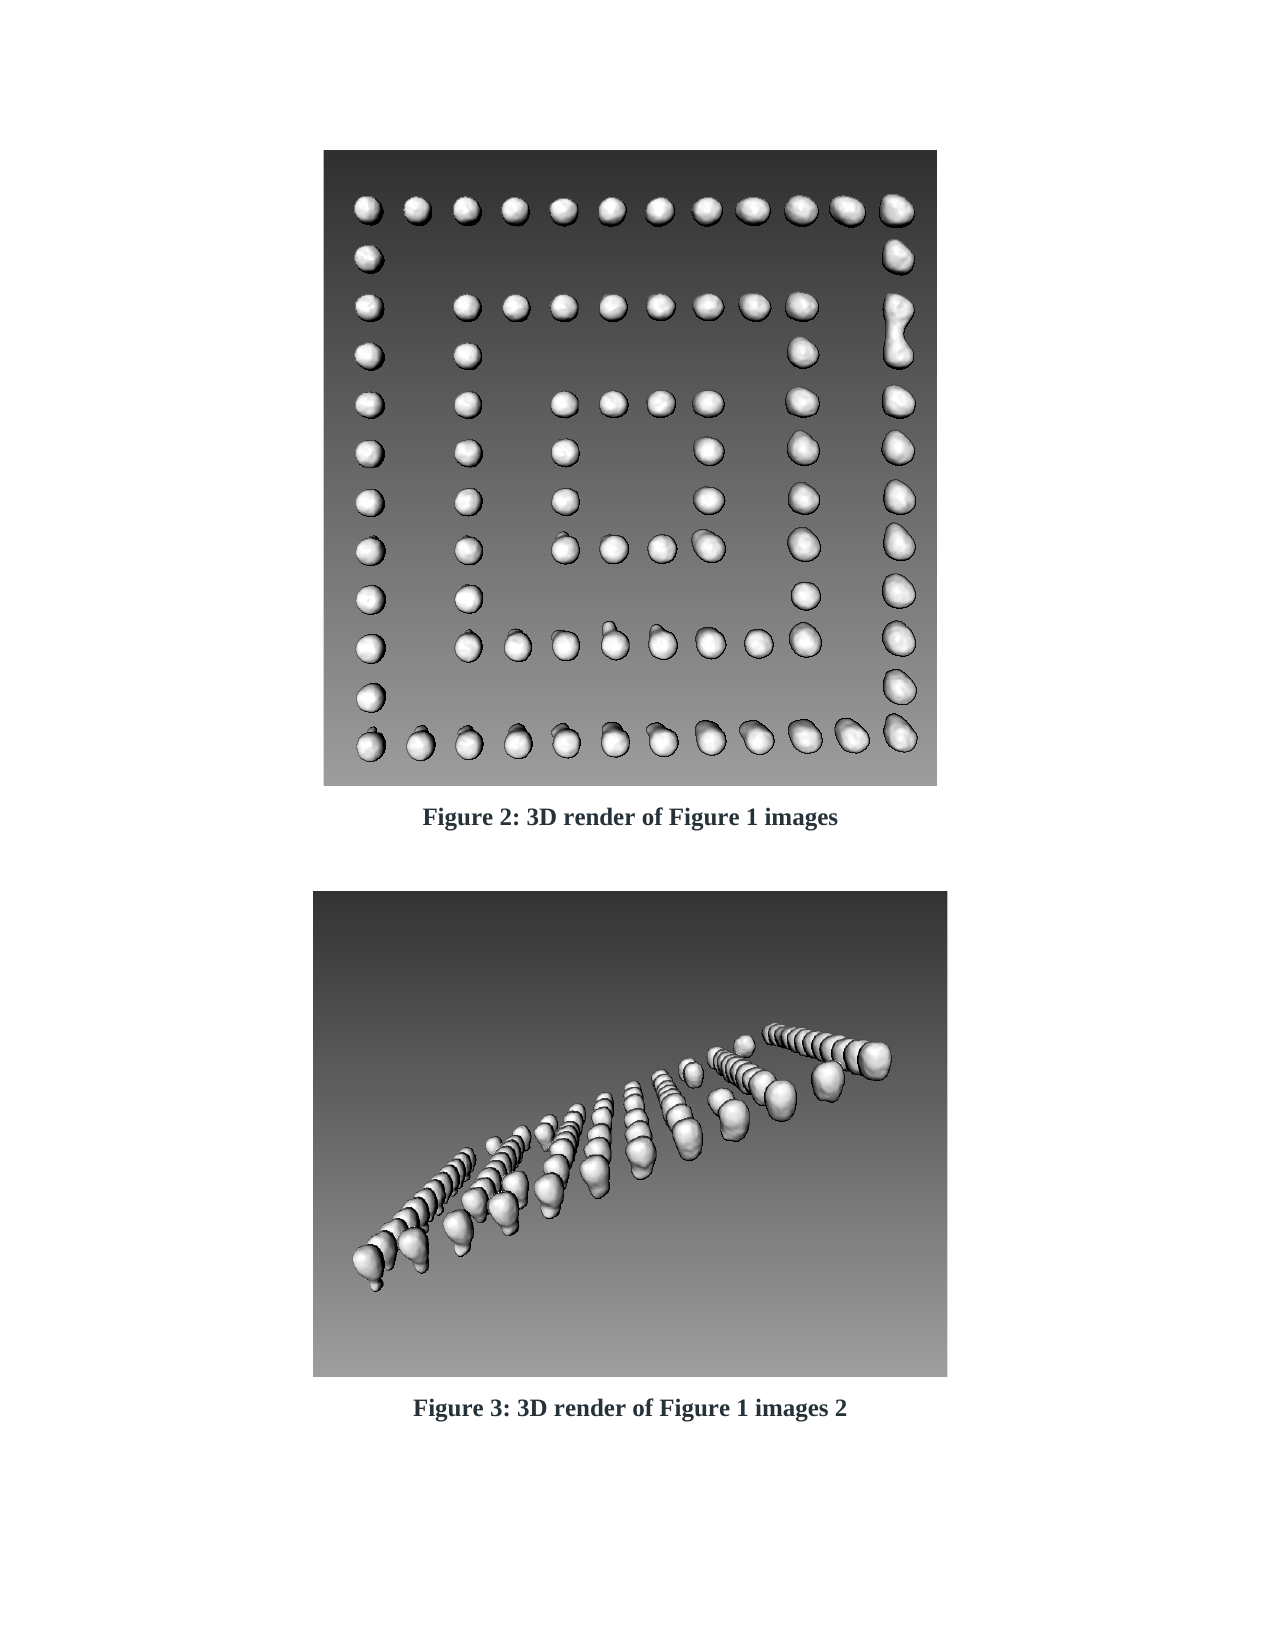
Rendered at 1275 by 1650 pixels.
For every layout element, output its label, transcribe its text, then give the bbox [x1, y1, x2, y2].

picture [313, 891, 948, 1377]
text Figure 3: 3D render of Figure 1 images 2 [150, 1393, 1110, 1422]
picture [323, 150, 937, 786]
text Figure 2: 3D render of Figure 1 images [150, 802, 1110, 831]
